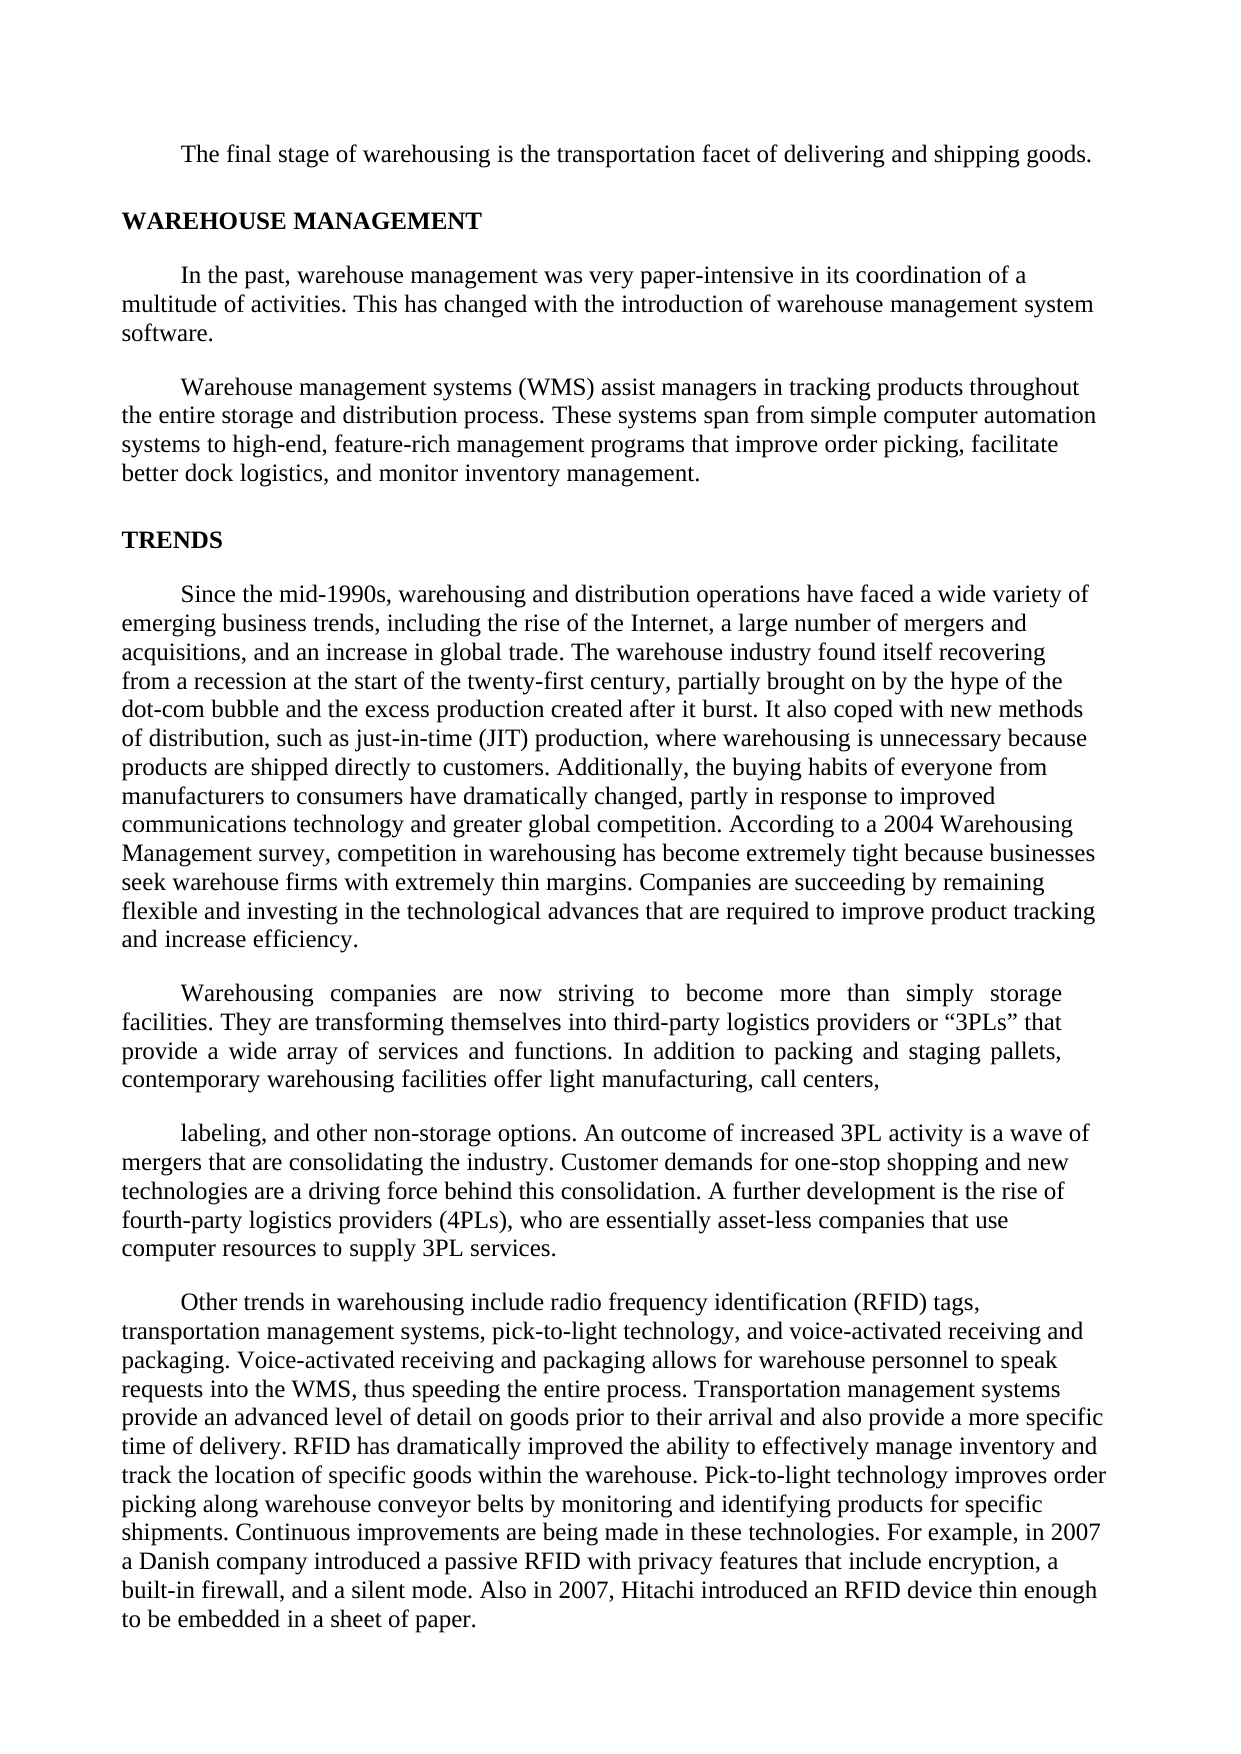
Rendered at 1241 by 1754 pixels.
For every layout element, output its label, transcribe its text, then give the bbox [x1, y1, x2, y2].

text Warehouse management systems (WMS) assist managers in tracking products throughout the entire storage and distribution process. These systems span from simple computer automation systems to high-end, feature-rich management programs that improve order picking, facilitate better dock logistics, and monitor inventory management. [121, 372, 1105, 487]
text Since the mid-1990s, warehousing and distribution operations have faced a wide variety of emerging business trends, including the rise of the Internet, a large number of mergers and acquisitions, and an increase in global trade. The warehouse industry found itself recovering from a recession at the start of the twenty-first century, partially brought on by the hype of the dot-com bubble and the excess production created after it burst. It also coped with new methods of distribution, such as just-in-time (JIT) production, where warehousing is unnecessary because products are shipped directly to customers. Additionally, the buying habits of everyone from manufacturers to consumers have dramatically changed, partly in response to improved communications technology and greater global competition. According to a 2004 Warehousing Management survey, competition in warehousing has become extremely tight because businesses seek warehouse firms with extremely thin margins. Companies are succeeding by remaining flexible and investing in the technological advances that are required to improve product tracking and increase efficiency. [121, 579, 1099, 953]
text Warehousing companies are now striving to become more than simply storage facilities. They are transforming themselves into third-party logistics providers or “3PLs” that provide a wide array of services and functions. In addition to packing and staging pallets, contemporary warehousing facilities offer light manufacturing, call centers, [121, 978, 1063, 1093]
text The final stage of warehousing is the transportation facet of delivering and shipping goods. [181, 139, 1169, 167]
subtitle TRENDS [121, 525, 1169, 554]
text Other trends in warehousing include radio frequency identification (RFID) tags, transportation management systems, pick-to-light technology, and voice-activated receiving and packaging. Voice-activated receiving and packaging allows for warehouse personnel to speak requests into the WMS, thus speeding the entire process. Transportation management systems provide an advanced level of detail on goods prior to their arrival and also provide a more specific time of delivery. RFID has dramatically improved the ability to effectively manage inventory and track the location of specific goods within the warehouse. Pick-to-light technology improves order picking along warehouse conveyor belts by monitoring and identifying products for specific shipments. Continuous improvements are being made in these technologies. For example, in 2007 a Danish company introduced a passive RFID with privacy features that include encryption, a built-in firewall, and a silent mode. Also in 2007, Hitachi introduced an RFID device thin enough to be embedded in a sheet of paper. [121, 1287, 1107, 1632]
text labeling, and other non-storage options. An outcome of increased 3PL activity is a wave of mergers that are consolidating the industry. Customer demands for one-stop shopping and new technologies are a driving force behind this consolidation. A further development is the rise of fourth-party logistics providers (4PLs), who are essentially asset-less companies that use computer resources to supply 3PL services. [121, 1118, 1108, 1262]
subtitle WAREHOUSE MANAGEMENT [121, 206, 1169, 234]
text In the past, warehouse management was very paper-intensive in its coordination of a multitude of activities. This has changed with the introduction of warehouse management system software. [121, 260, 1095, 347]
